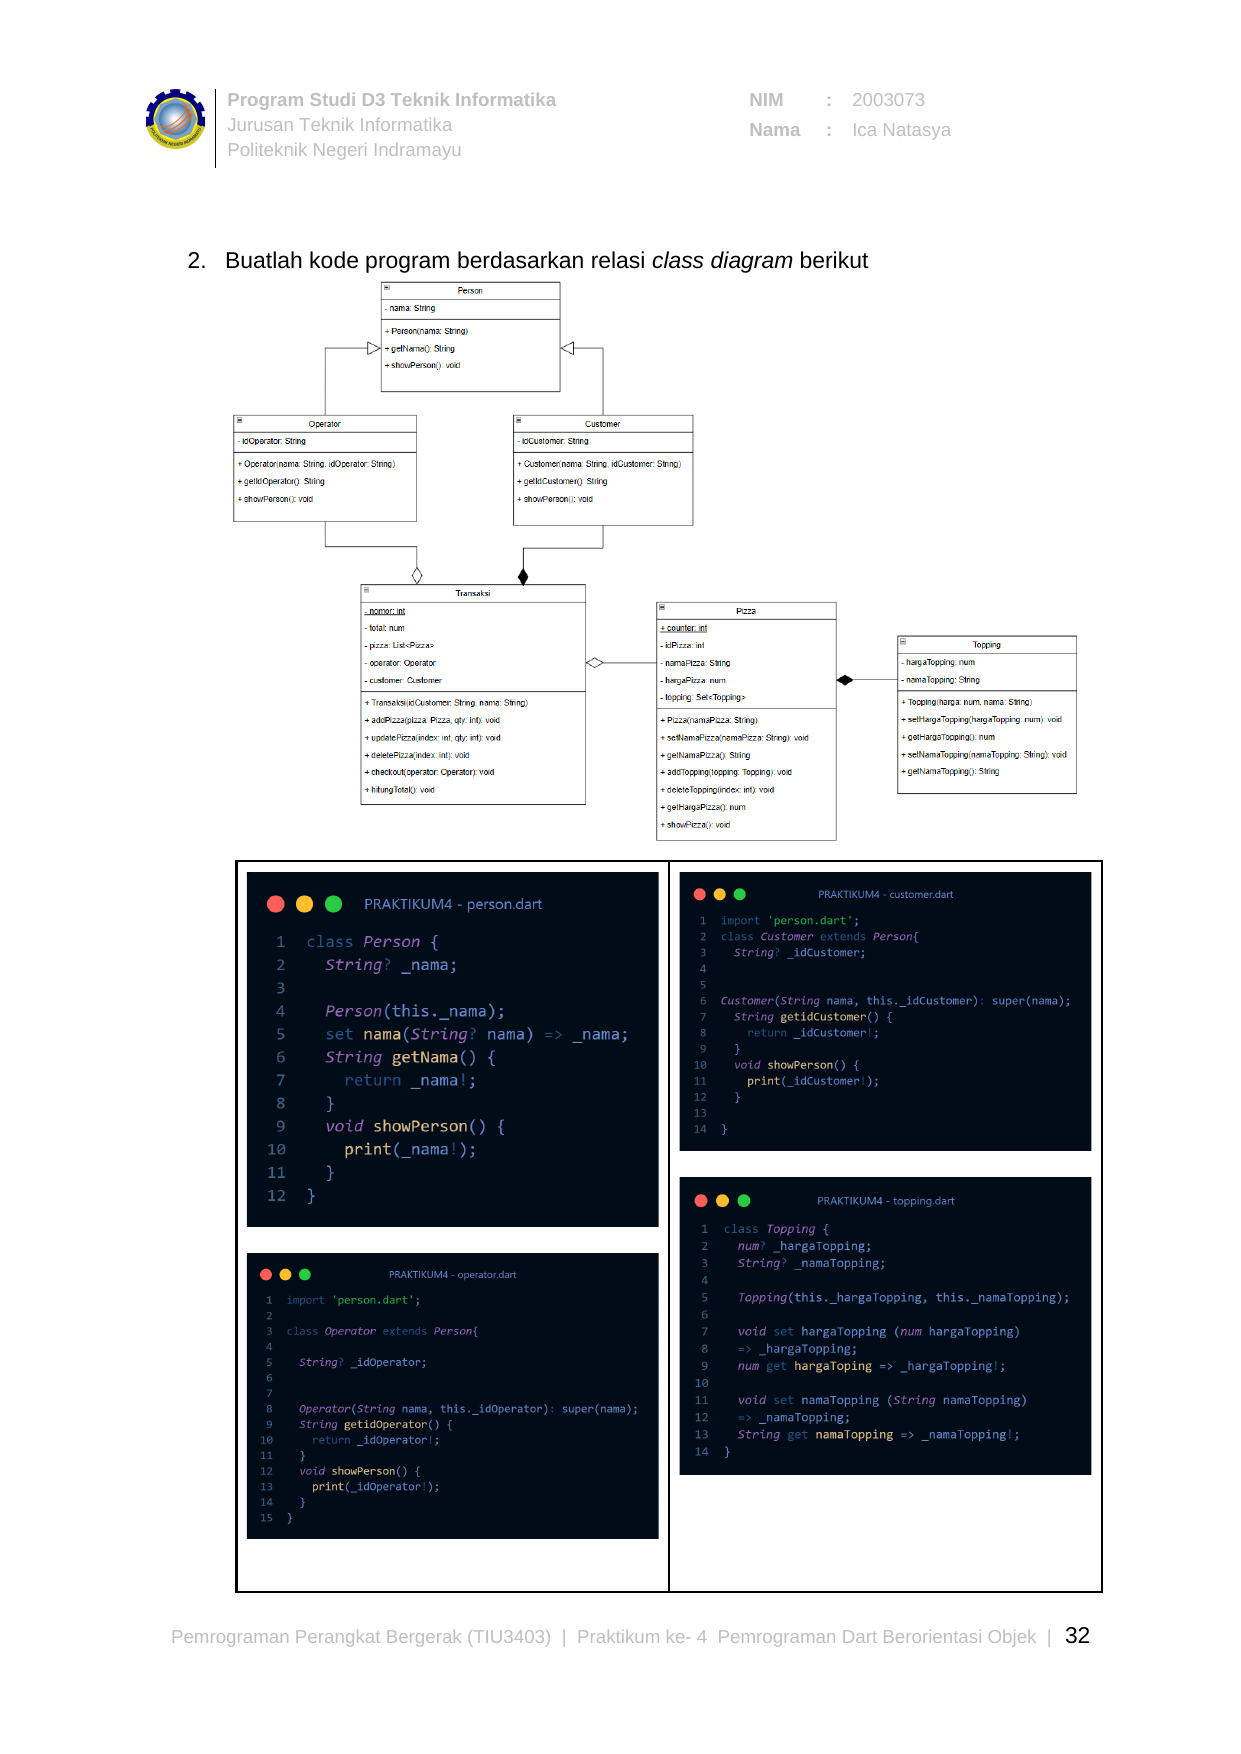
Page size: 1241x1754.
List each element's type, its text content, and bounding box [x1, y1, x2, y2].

picture [146, 89, 205, 149]
picture [246, 1253, 659, 1539]
picture [679, 1177, 1092, 1475]
picture [679, 872, 1092, 1151]
picture [225, 277, 1090, 857]
picture [246, 872, 659, 1227]
list Buatlah kode program berdasarkan relasi class diagram berikut [187, 247, 1090, 273]
table_header [238, 862, 668, 1591]
table_header Main.dart [670, 862, 1101, 1591]
